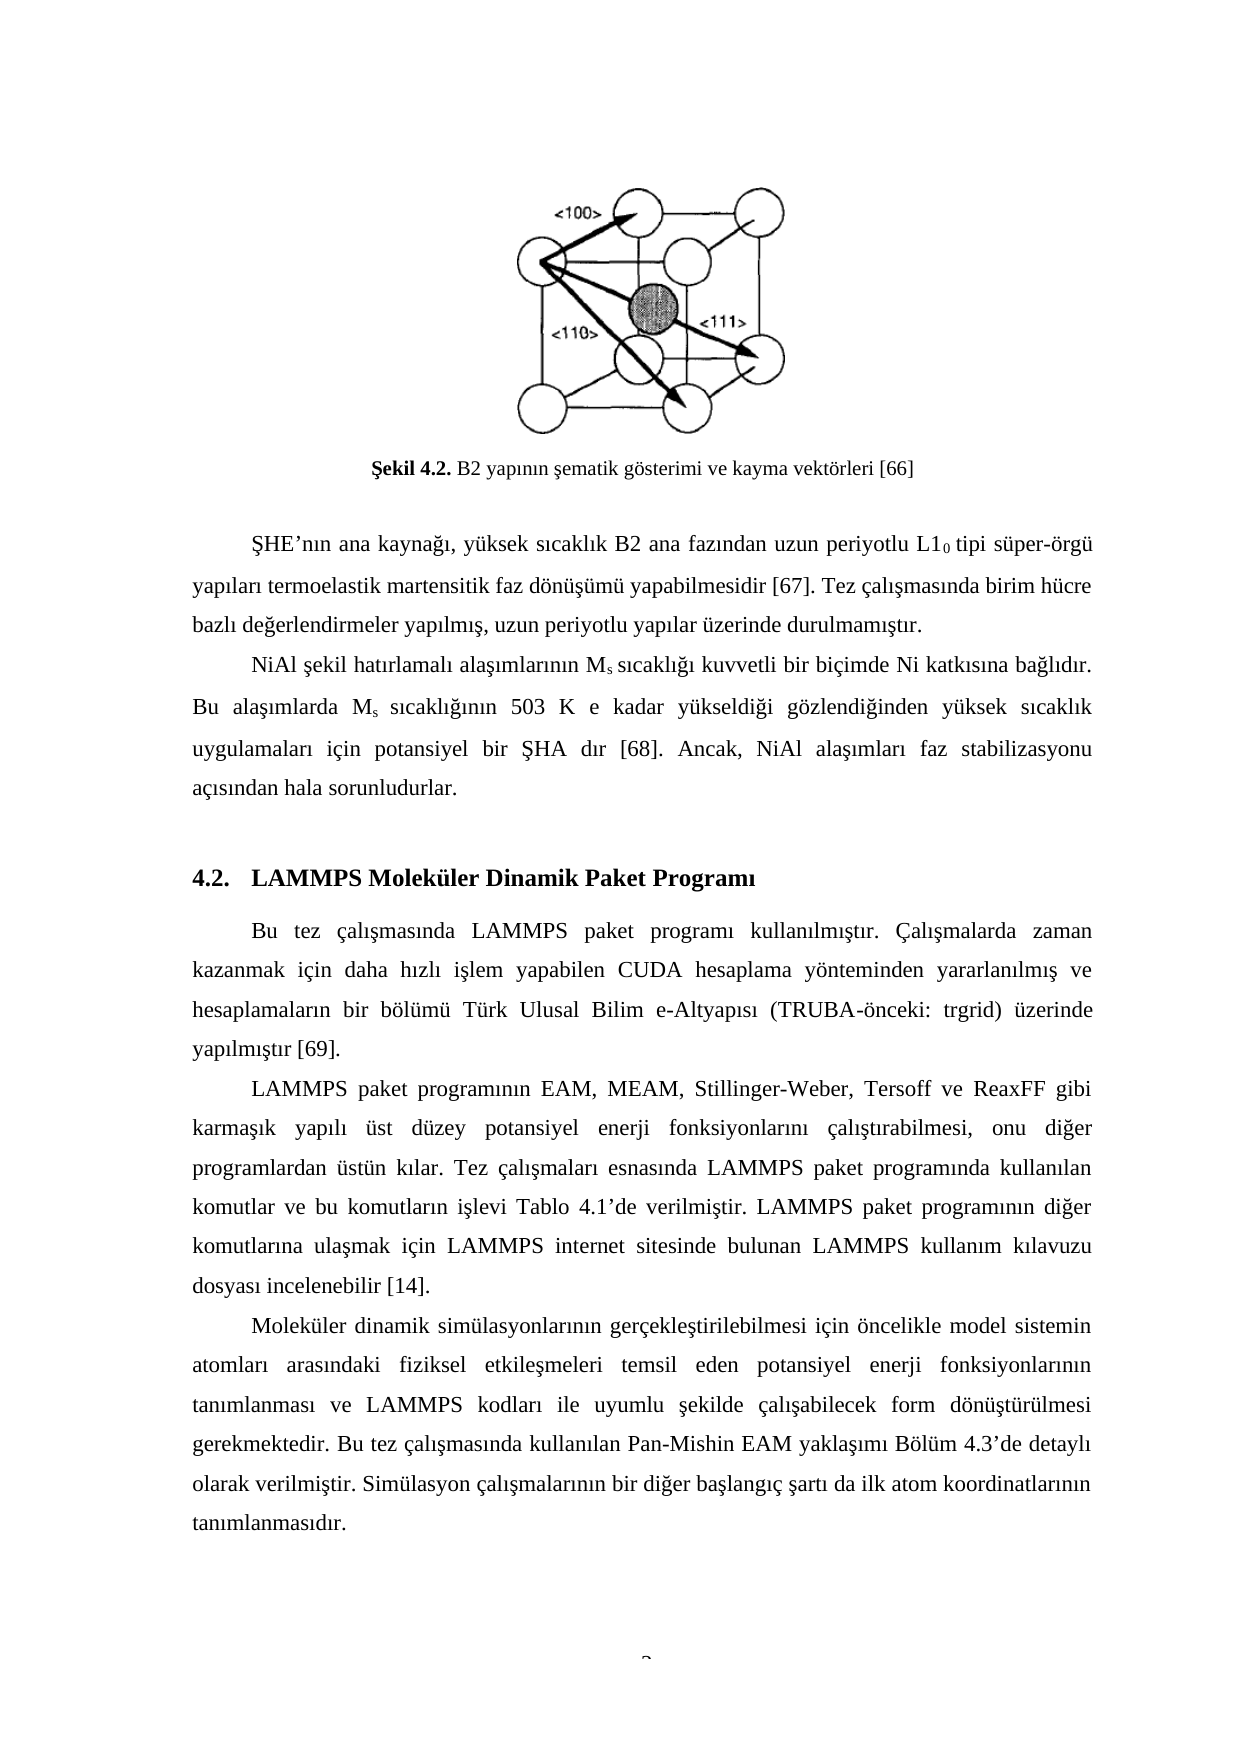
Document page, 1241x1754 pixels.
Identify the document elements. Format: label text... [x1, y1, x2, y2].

text Bu tez çalışmasında LAMMPS paket programı kullanılmıştır. Çalışmalarda zaman kazanmak için daha hızlı işlem yapabilen CUDA hesaplama yönteminden yararlanılmış ve hesaplamaların bir bölümü Türk Ulusal Bilim e-Altyapısı (TRUBA-önceki: trgrid) üzerinde yapılmıştır [69]. [192, 917, 1093, 1062]
text Moleküler dinamik simülasyonlarının gerçekleştirilebilmesi için öncelikle model sistemin atomları arasındaki fiziksel etkileşmeleri temsil eden potansiyel enerji fonksiyonlarının tanımlanması ve LAMMPS kodları ile uyumlu şekilde çalışabilecek form dönüştürülmesi gerekmektedir. Bu tez çalışmasında kullanılan Pan-Mishin EAM yaklaşımı Bölüm 4.3’de detaylı olarak verilmiştir. Simülasyon çalışmalarının bir diğer başlangıç şartı da ilk atom koordinatlarının tanımlanmasıdır. [192, 1312, 1093, 1535]
text Şekil 4.2. B2 yapının şematik gösterimi ve kayma vektörleri [66] [201, 456, 1084, 480]
subtitle LAMMPS Moleküler Dinamik Paket Programı [192, 863, 1126, 892]
text NiAl şekil hatırlamalı alaşımlarının Ms sıcaklığı kuvvetli bir biçimde Ni katkısına bağlıdır. Bu alaşımlarda Ms sıcaklığının 503 K e kadar yükseldiği gözlendiğinden yüksek sıcaklık uygulamaları için potansiyel bir ŞHA dır [68]. Ancak, NiAl alaşımları faz stabilizasyonu açısından hala sorunludurlar. [192, 651, 1093, 800]
picture [517, 187, 785, 434]
text ŞHE’nın ana kaynağı, yüksek sıcaklık B2 ana fazından uzun periyotlu L10 tipi süper-örgü yapıları termoelastik martensitik faz dönüşümü yapabilmesidir [67]. Tez çalışmasında birim hücre bazlı değerlendirmeler yapılmış, uzun periyotlu yapılar üzerinde durulmamıştır. [192, 530, 1093, 638]
text LAMMPS paket programının EAM, MEAM, Stillinger-Weber, Tersoff ve ReaxFF gibi karmaşık yapılı üst düzey potansiyel enerji fonksiyonlarını çalıştırabilmesi, onu diğer programlardan üstün kılar. Tez çalışmaları esnasında LAMMPS paket programında kullanılan komutlar ve bu komutların işlevi Tablo 4.1’de verilmiştir. LAMMPS paket programının diğer komutlarına ulaşmak için LAMMPS internet sitesinde bulunan LAMMPS kullanım kılavuzu dosyası incelenebilir [14]. [192, 1075, 1093, 1298]
